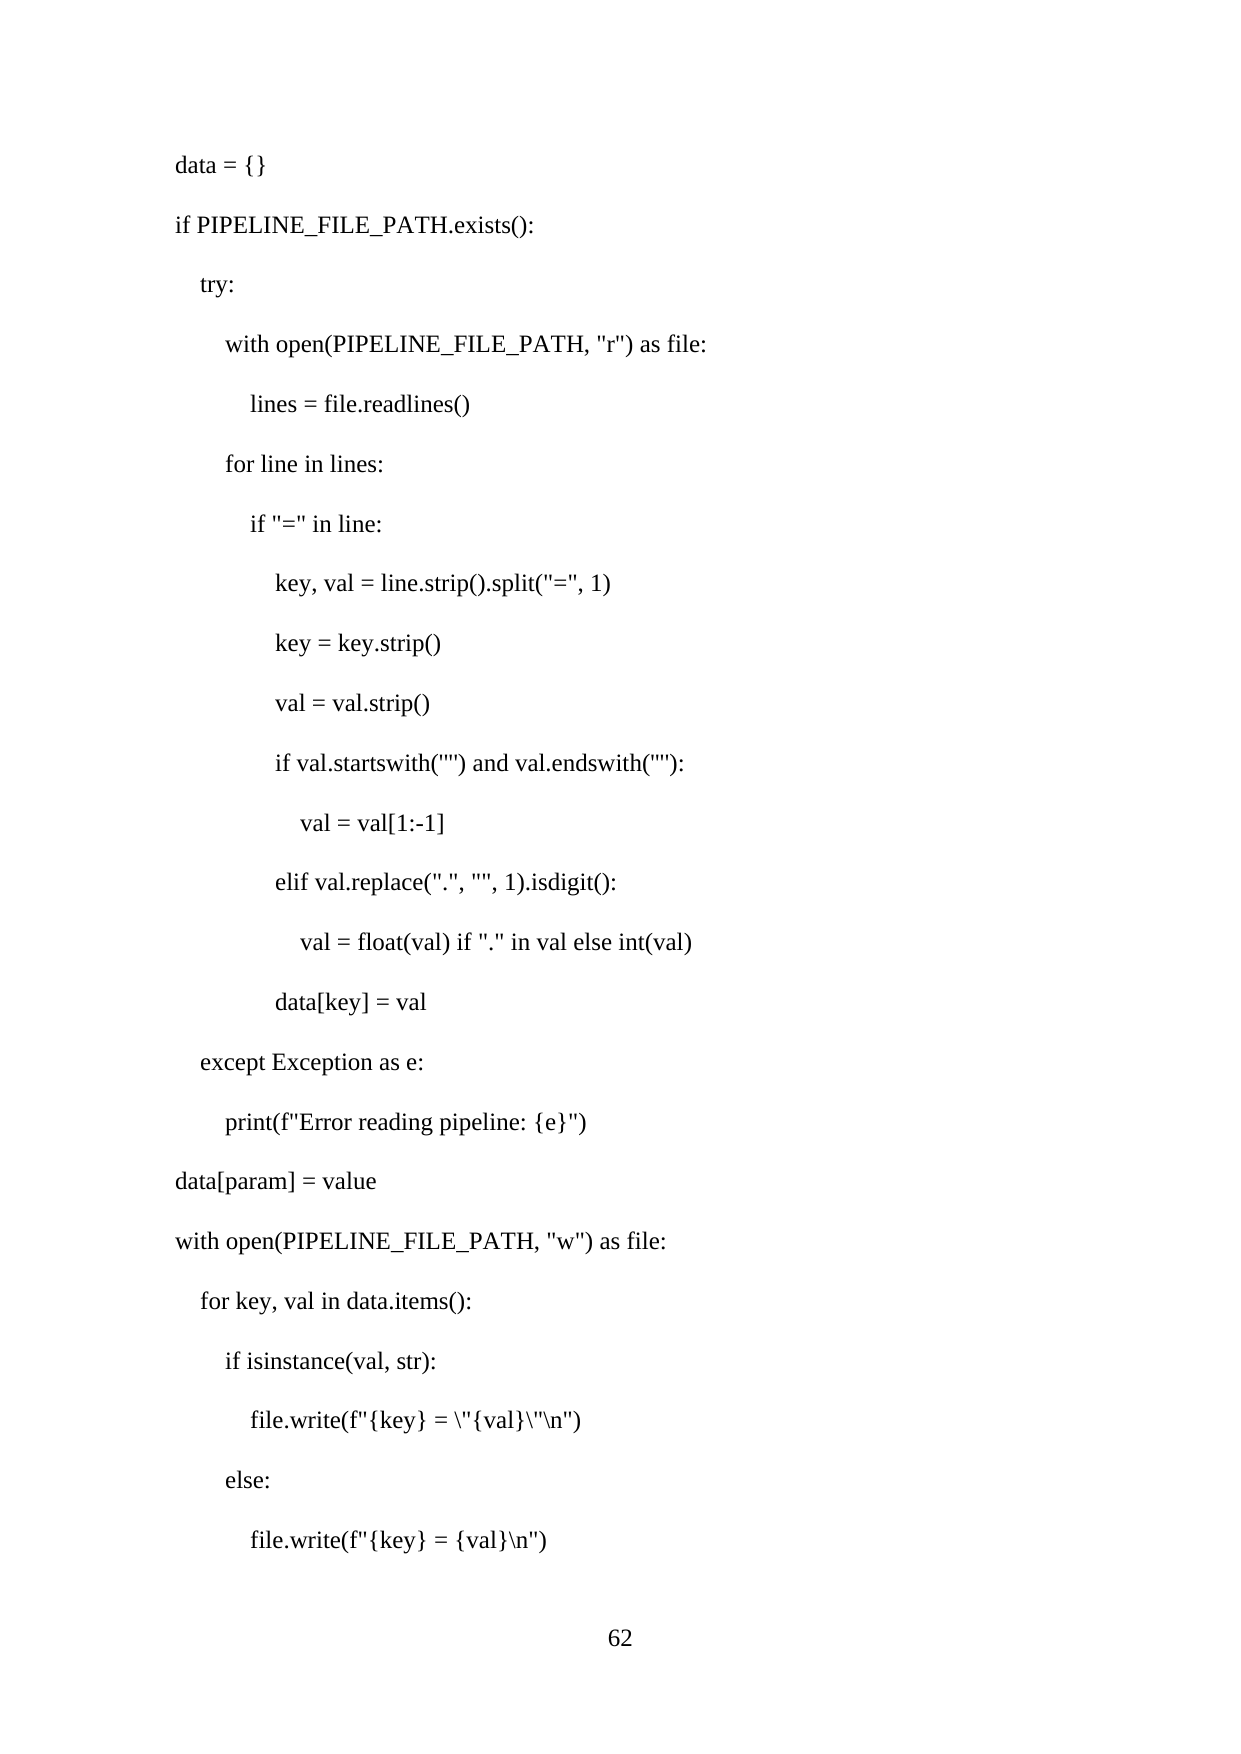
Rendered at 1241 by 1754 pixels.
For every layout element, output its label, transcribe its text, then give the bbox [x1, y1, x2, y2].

text lines = file.readlines() [150, 389, 1090, 418]
text if val.startswith('"') and val.endswith('"'): [150, 748, 1090, 777]
text if isinstance(val, str): [150, 1346, 1090, 1374]
text data[key] = val [150, 987, 1090, 1016]
text if PIPELINE_FILE_PATH.exists(): [150, 210, 1090, 238]
text data = {} [150, 150, 1090, 179]
text for line in lines: [150, 449, 1090, 478]
text for key, val in data.items(): [150, 1286, 1090, 1315]
text data[param] = value [150, 1166, 1090, 1195]
text elif val.replace(".", "", 1).isdigit(): [150, 867, 1090, 896]
text val = val[1:-1] [150, 808, 1090, 836]
text key, val = line.strip().split("=", 1) [150, 568, 1090, 597]
text except Exception as e: [150, 1047, 1090, 1076]
text try: [150, 269, 1090, 298]
text with open(PIPELINE_FILE_PATH, "w") as file: [150, 1226, 1090, 1255]
text else: [150, 1465, 1090, 1494]
text val = val.strip() [150, 688, 1090, 717]
text key = key.strip() [150, 628, 1090, 657]
text print(f"Error reading pipeline: {e}") [150, 1107, 1090, 1135]
text val = float(val) if "." in val else int(val) [150, 927, 1090, 956]
text file.write(f"{key} = {val}\n") [150, 1525, 1090, 1554]
text file.write(f"{key} = \"{val}\"\n") [150, 1406, 1090, 1434]
text if "=" in line: [150, 509, 1090, 537]
text with open(PIPELINE_FILE_PATH, "r") as file: [150, 329, 1090, 358]
